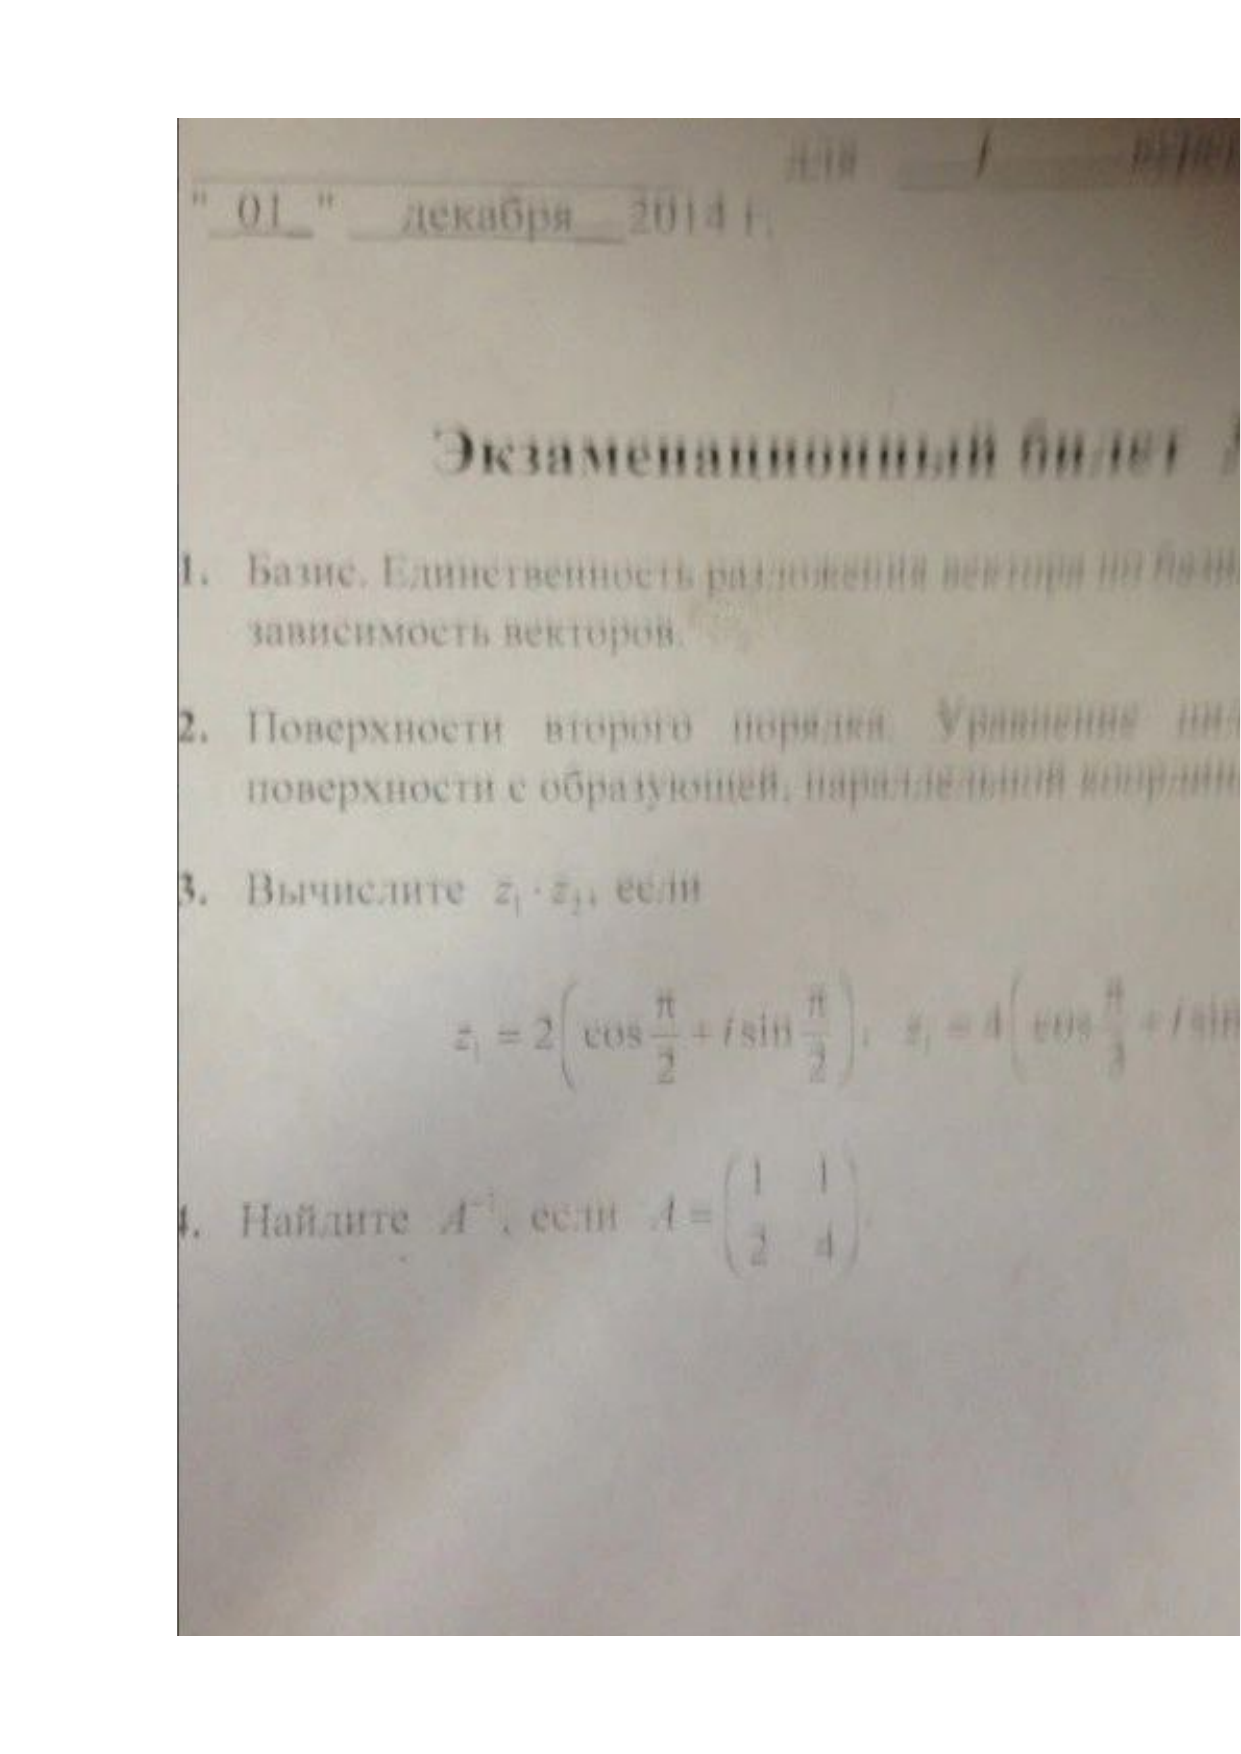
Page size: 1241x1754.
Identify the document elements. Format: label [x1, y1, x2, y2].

picture [177, 118, 1241, 1636]
